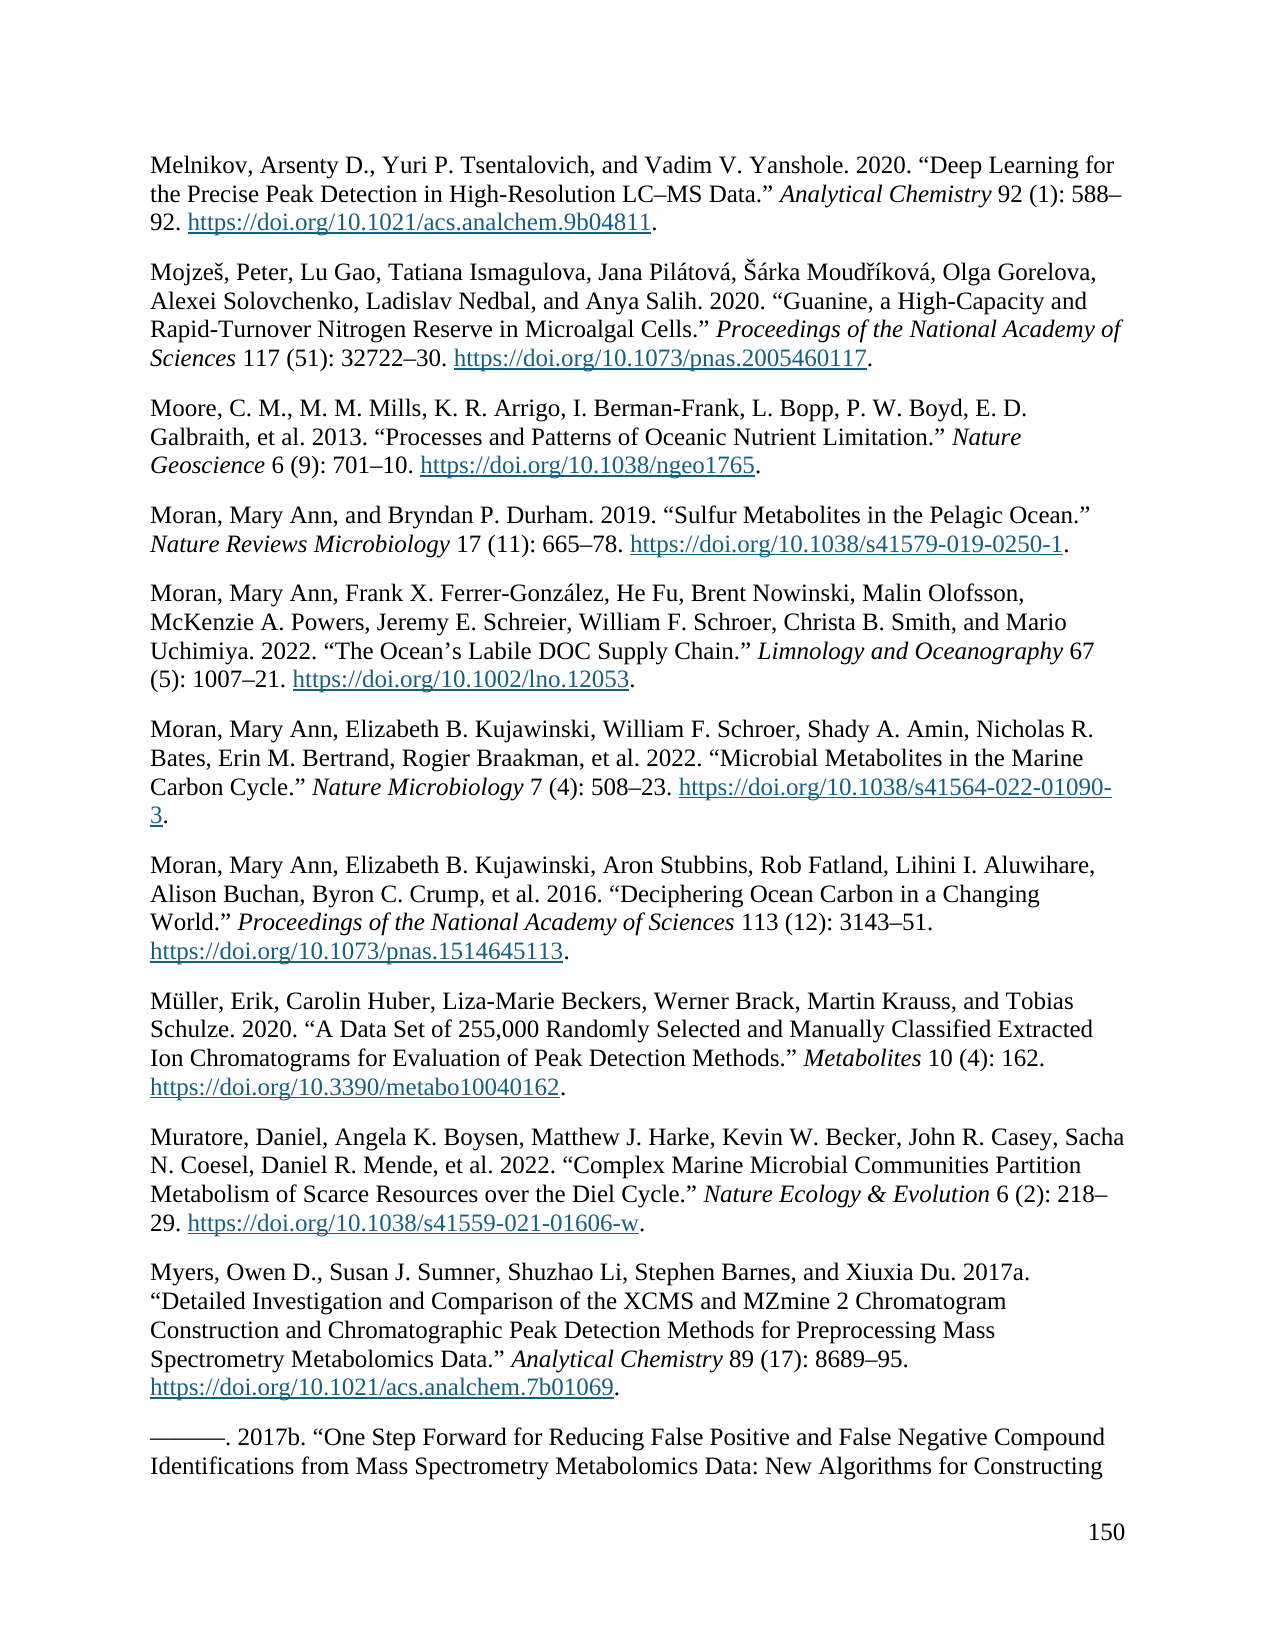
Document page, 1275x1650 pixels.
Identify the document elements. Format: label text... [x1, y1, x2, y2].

text Moran, Mary Ann, and Bryndan P. Durham. 2019. “Sulfur Metabolites in the Pelagic Ocean.” Nature Reviews Microbiology 17 (11): 665–78. https://doi.org/10.1038/s41579-019-0250-1. [150, 500, 1125, 557]
text Moran, Mary Ann, Elizabeth B. Kujawinski, Aron Stubbins, Rob Fatland, Lihini I. Aluwihare, Alison Buchan, Byron C. Crump, et al. 2016. “Deciphering Ocean Carbon in a Changing World.” Proceedings of the National Academy of Sciences 113 (12): 3143–51. https://doi.org/10.1073/pnas.1514645113. [150, 850, 1125, 965]
text Melnikov, Arsenty D., Yuri P. Tsentalovich, and Vadim V. Yanshole. 2020. “Deep Learning for the Precise Peak Detection in High-Resolution LC–MS Data.” Analytical Chemistry 92 (1): 588–92. https://doi.org/10.1021/acs.analchem.9b04811. [150, 150, 1125, 236]
text Moran, Mary Ann, Elizabeth B. Kujawinski, William F. Schroer, Shady A. Amin, Nicholas R. Bates, Erin M. Bertrand, Rogier Braakman, et al. 2022. “Microbial Metabolites in the Marine Carbon Cycle.” Nature Microbiology 7 (4): 508–23. https://doi.org/10.1038/s41564-022-01090-3. [150, 714, 1125, 829]
text Müller, Erik, Carolin Huber, Liza-Marie Beckers, Werner Brack, Martin Krauss, and Tobias Schulze. 2020. “A Data Set of 255,000 Randomly Selected and Manually Classified Extracted Ion Chromatograms for Evaluation of Peak Detection Methods.” Metabolites 10 (4): 162. https://doi.org/10.3390/metabo10040162. [150, 986, 1125, 1101]
text Myers, Owen D., Susan J. Sumner, Shuzhao Li, Stephen Barnes, and Xiuxia Du. 2017a. “Detailed Investigation and Comparison of the XCMS and MZmine 2 Chromatogram Construction and Chromatographic Peak Detection Methods for Preprocessing Mass Spectrometry Metabolomics Data.” Analytical Chemistry 89 (17): 8689–95. https://doi.org/10.1021/acs.analchem.7b01069. [150, 1257, 1125, 1401]
text Mojzeš, Peter, Lu Gao, Tatiana Ismagulova, Jana Pilátová, Šárka Moudříková, Olga Gorelova, Alexei Solovchenko, Ladislav Nedbal, and Anya Salih. 2020. “Guanine, a High-Capacity and Rapid-Turnover Nitrogen Reserve in Microalgal Cells.” Proceedings of the National Academy of Sciences 117 (51): 32722–30. https://doi.org/10.1073/pnas.2005460117. [150, 257, 1125, 372]
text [150, 1422, 1125, 1479]
text Moran, Mary Ann, Frank X. Ferrer-González, He Fu, Brent Nowinski, Malin Olofsson, McKenzie A. Powers, Jeremy E. Schreier, William F. Schroer, Christa B. Smith, and Mario Uchimiya. 2022. “The Ocean’s Labile DOC Supply Chain.” Limnology and Oceanography 67 (5): 1007–21. https://doi.org/10.1002/lno.12053. [150, 578, 1125, 693]
text Moore, C. M., M. M. Mills, K. R. Arrigo, I. Berman-Frank, L. Bopp, P. W. Boyd, E. D. Galbraith, et al. 2013. “Processes and Patterns of Oceanic Nutrient Limitation.” Nature Geoscience 6 (9): 701–10. https://doi.org/10.1038/ngeo1765. [150, 393, 1125, 479]
text Muratore, Daniel, Angela K. Boysen, Matthew J. Harke, Kevin W. Becker, John R. Casey, Sacha N. Coesel, Daniel R. Mende, et al. 2022. “Complex Marine Microbial Communities Partition Metabolism of Scarce Resources over the Diel Cycle.” Nature Ecology & Evolution 6 (2): 218–29. https://doi.org/10.1038/s41559-021-01606-w. [150, 1122, 1125, 1237]
